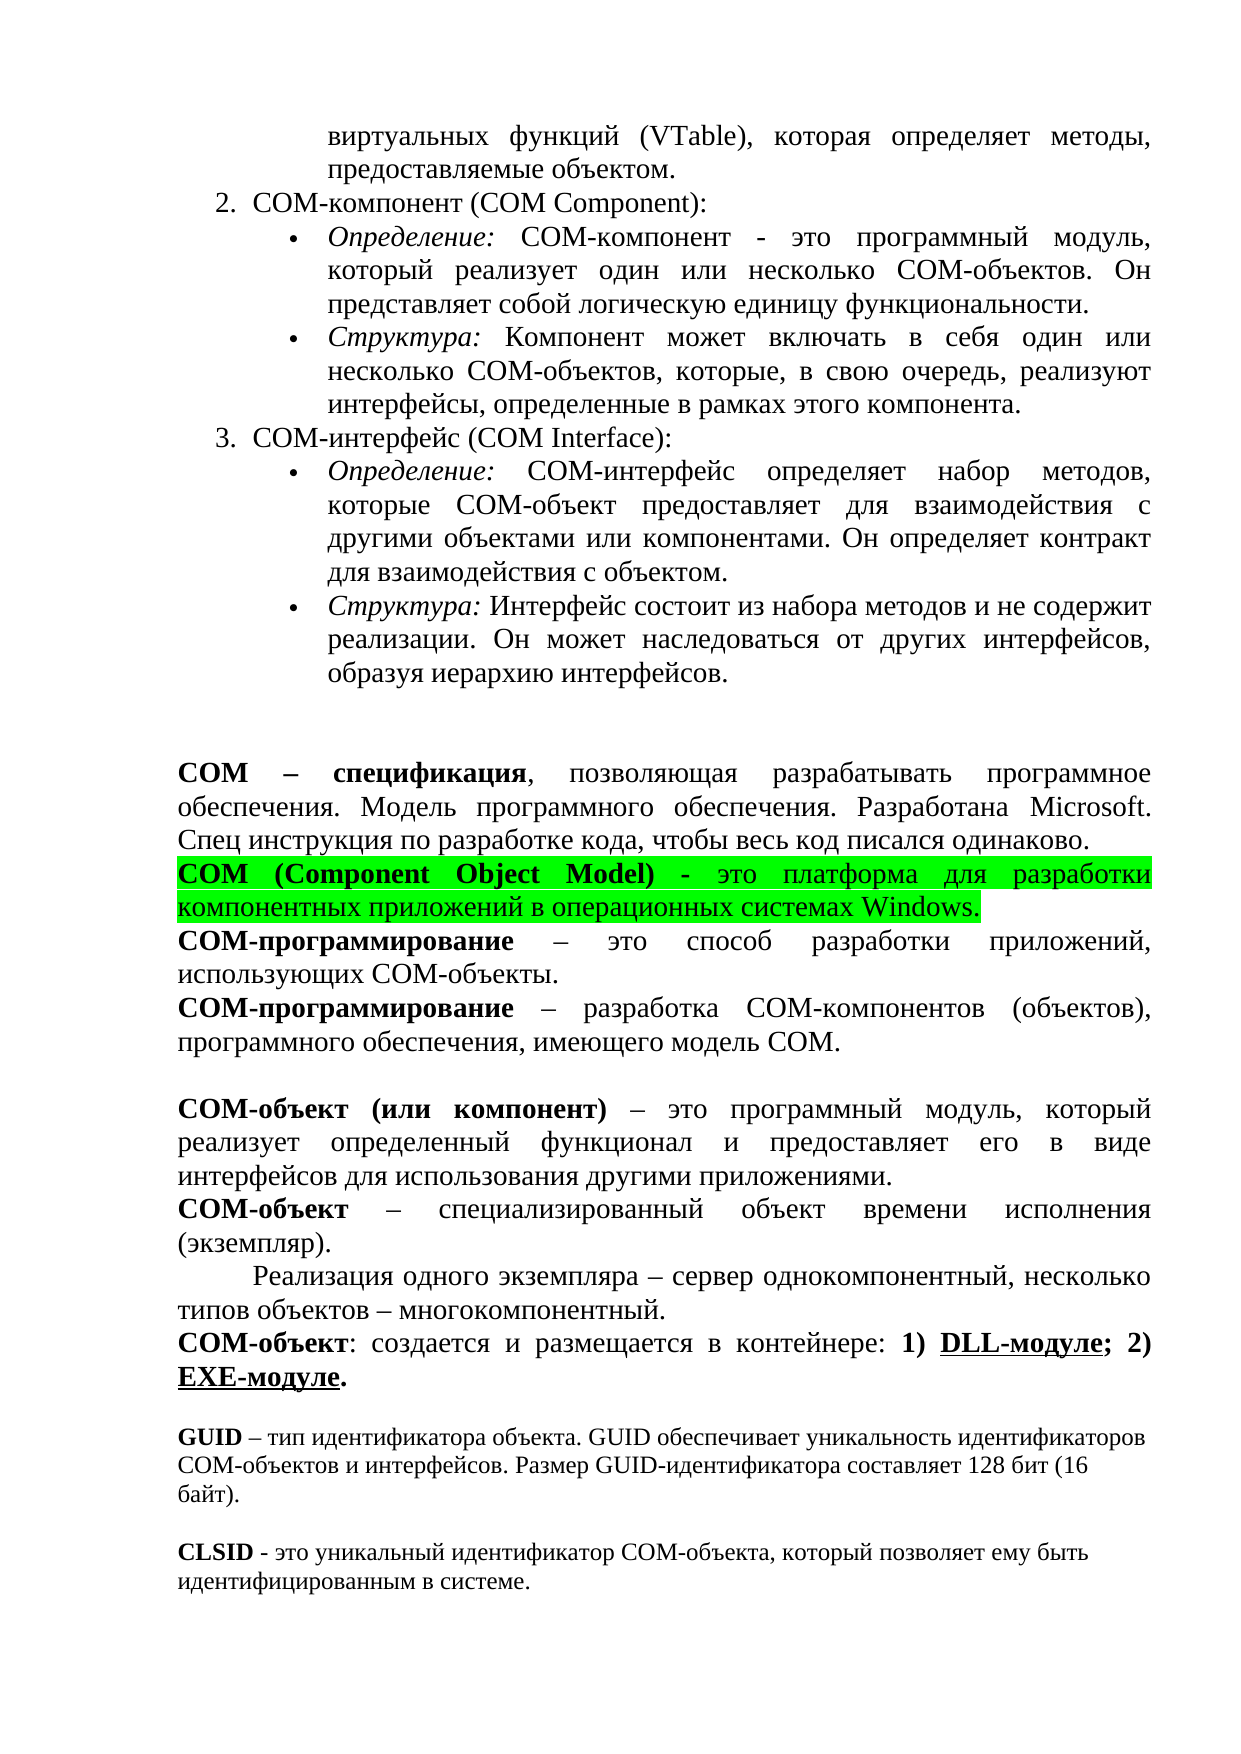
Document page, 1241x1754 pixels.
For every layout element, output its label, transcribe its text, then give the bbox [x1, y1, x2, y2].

text CLSID - это уникальный идентификатор COM-объекта, который позволяет ему быть идентифицированным в системе. [177, 1537, 1152, 1595]
text COM-объект – специализированный объект времени исполнения (экземпляр). [177, 1191, 1152, 1258]
list Определение: COM-компонент - это программный модуль, который реализует один или несколько COM-объектов. Он представляет собой логическую единицу функциональности. [290, 219, 1152, 319]
text COM-объект (или компонент) – это программный модуль, который реализует определенный функционал и предоставляет его в виде интерфейсов для использования другими приложениями. [177, 1091, 1152, 1191]
text COM (Component Object Model) - это платформа для разработки компонентных приложений в операционных системах Windows. [177, 889, 1152, 923]
list Структура: Интерфейс состоит из набора методов и не содержит реализации. Он может наследоваться от других интерфейсов, образуя иерархию интерфейсов. [290, 588, 1152, 688]
text COM-объект: создается и размещается в контейнере: 1) DLL-модуле; 2) EXE-модуле. [177, 1326, 1152, 1393]
list COM-интерфейс (COM Interface): [215, 420, 1152, 453]
text Реализация одного экземпляра – сервер однокомпонентный, несколько типов объектов – многокомпонентный. [177, 1258, 1152, 1326]
list COM-компонент (COM Component): [215, 185, 1152, 219]
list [290, 118, 1152, 185]
text GUID – тип идентификатора объекта. GUID обеспечивает уникальность идентификаторов COM-объектов и интерфейсов. Размер GUID-идентификатора составляет 128 бит (16 байт). [177, 1422, 1152, 1508]
text COM-программирование – это способ разработки приложений, использующих COM-объекты. [177, 923, 1152, 990]
list Структура: Компонент может включать в себя один или несколько COM-объектов, которые, в свою очередь, реализуют интерфейсы, определенные в рамках этого компонента. [290, 319, 1152, 420]
list Определение: COM-интерфейс определяет набор методов, которые COM-объект предоставляет для взаимодействия с другими объектами или компонентами. Он определяет контракт для взаимодействия с объектом. [290, 453, 1152, 588]
text COM-программирование – разработка COM-компонентов (объектов), программного обеспечения, имеющего модель COM. [177, 990, 1152, 1057]
text COM – спецификация, позволяющая разрабатывать программное обеспечения. Модель программного обеспечения. Разработана Microsoft. Спец инструкция по разработке кода, чтобы весь код писался одинаково. [177, 755, 1152, 856]
